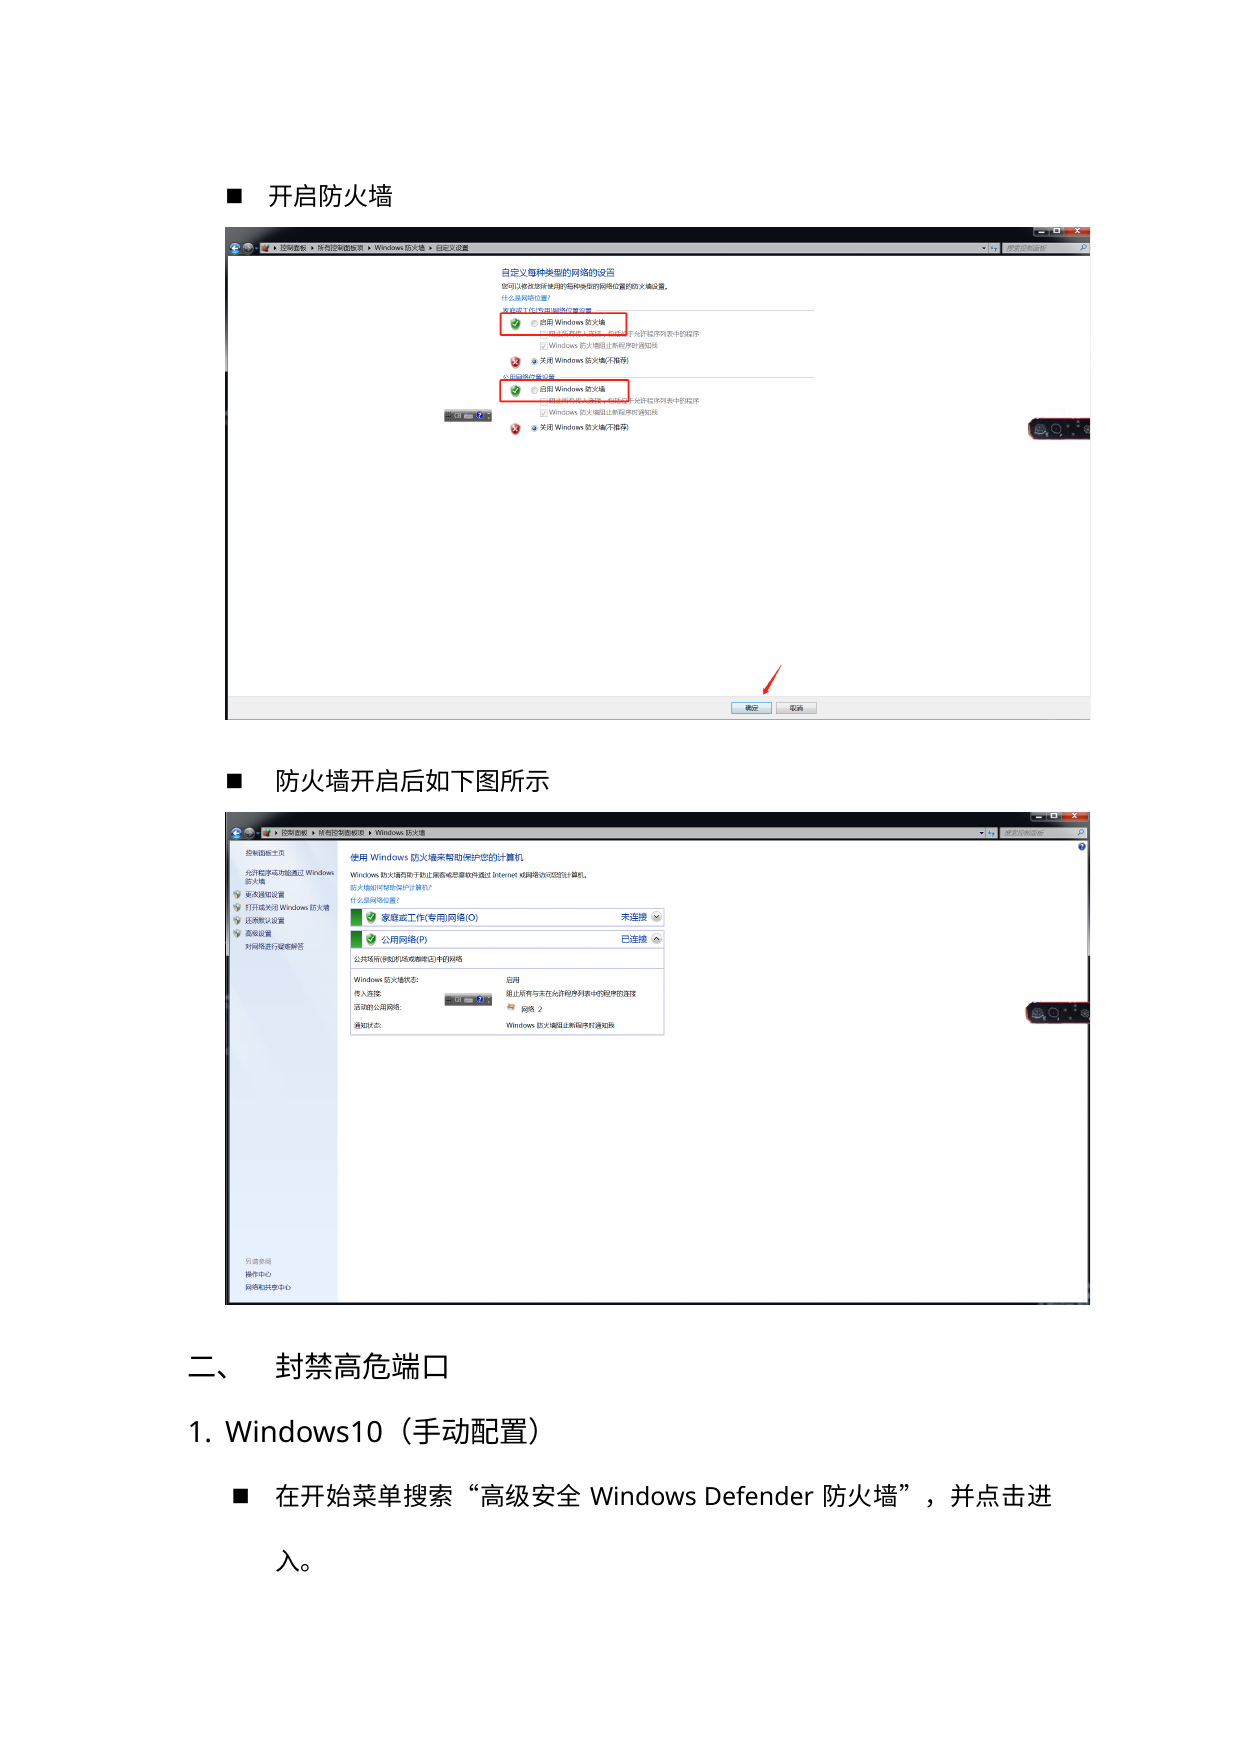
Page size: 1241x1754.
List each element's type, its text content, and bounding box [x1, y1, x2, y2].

list 防火墙开启后如下图所示 [225, 747, 1053, 812]
list Windows10（手动配置） [187, 1397, 1053, 1462]
picture [225, 812, 1091, 1305]
list 开启防火墙 [225, 162, 1053, 227]
picture [225, 227, 1091, 720]
list 在开始菜单搜索“高级安全 Windows Defender 防火墙”，并点击进入。 [231, 1462, 1053, 1592]
list 封禁高危端口 [187, 1332, 1053, 1397]
